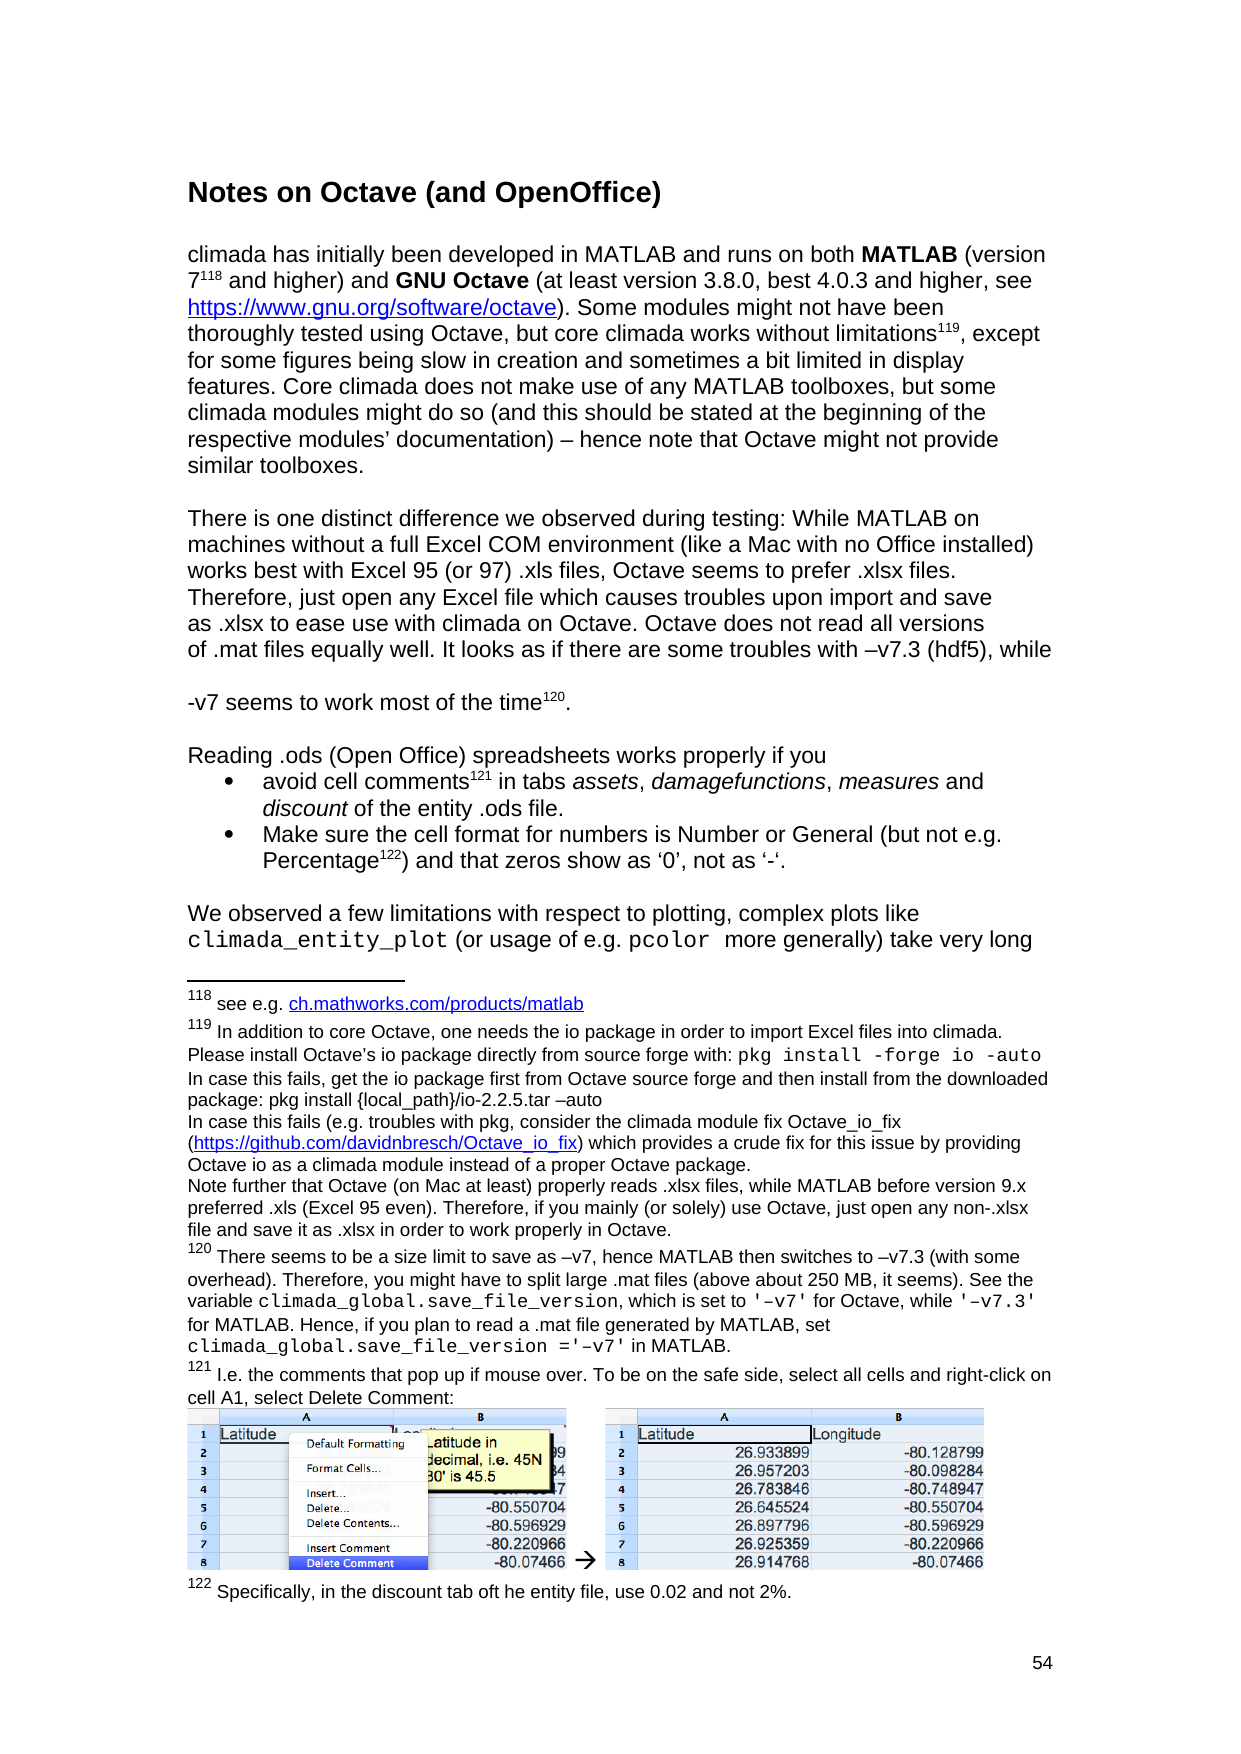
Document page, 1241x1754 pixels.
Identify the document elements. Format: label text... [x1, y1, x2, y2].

list Make sure the cell format for numbers is Number or General (but not e.g. Percentage) and that zeros show as ‘0’, not as ‘-‘. [225, 821, 1053, 874]
subtitle Notes on Octave (and OpenOffice) [187, 175, 1053, 208]
text Reading .ods (Open Office) spreadsheets works properly if you [187, 742, 1053, 768]
picture [605, 1408, 984, 1570]
list avoid cell comments in tabs assets, damagefunctions, measures and discount of the entity .ods file. [225, 768, 1053, 821]
text climada has initially been developed in MATLAB and runs on both MATLAB (version 7 and higher) and GNU Octave (at least version 3.8.0, best 4.0.3 and higher, see https://www.gnu.org/software/octave). Some modules might not have been thoroughly tested using Octave, but core climada works without limitations, except for some figures being slow in creation and sometimes a bit limited in display features. Core climada does not make use of any MATLAB toolboxes, but some climada modules might do so (and this should be stated at the beginning of the respective modules’ documentation) – hence note that Octave might not provide similar toolboxes. [187, 241, 1053, 478]
text There is one distinct difference we observed during testing: While MATLAB on machines without a full Excel COM environment (like a Mac with no Office installed) works best with Excel 95 (or 97) .xls files, Octave seems to prefer .xlsx files. Therefore, just open any Excel file which causes troubles upon import and save as .xlsx to ease use with climada on Octave. Octave does not read all versions of .mat files equally well. It looks as if there are some troubles with –v7.3 (hdf5), while -v7 seems to work most of the time. [187, 505, 1053, 716]
picture [187, 1408, 567, 1570]
text We observed a few limitations with respect to plotting, complex plots like climada_entity_plot (or usage of e.g. pcolor more generally) take very long or even never complete. It looks as if Octave does not like the switch '-v7.3' in the MATLAB save command, hence use '-v7'. climada_EDS_calc checks for this and throws an Error with the suggestion to save the hazard event set in MATLAB as '–v7' again. On Mac computers, we observed that double-clikcing the Octave icon might not work. In such cases use a shell and a command like /Applications/Octave.app/Contents/Resources/usr/bin/octave & instead. [187, 900, 1053, 955]
